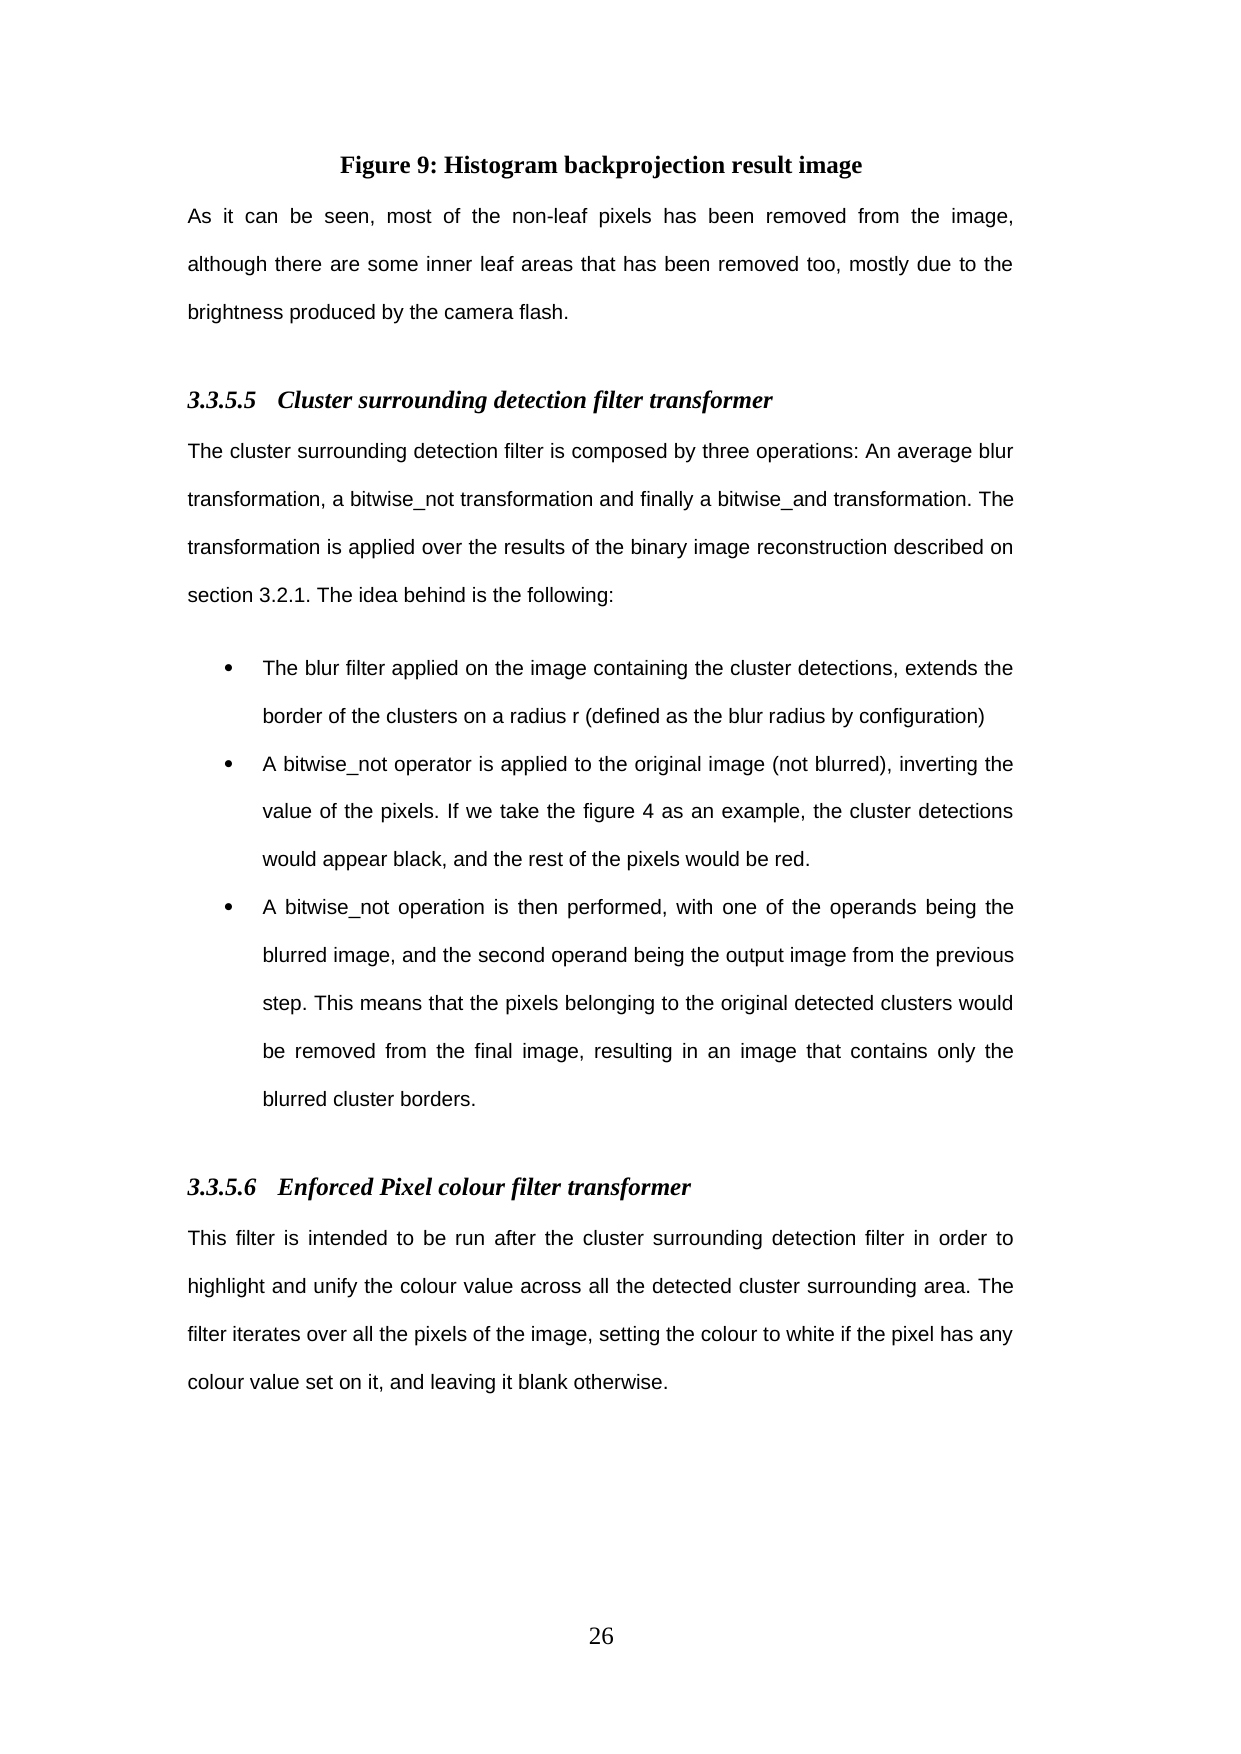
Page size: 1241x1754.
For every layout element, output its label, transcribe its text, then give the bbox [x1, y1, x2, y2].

text As it can be seen, most of the non-leaf pixels has been removed from the image, although there are some inner leaf areas that has been removed too, mostly due to the brightness produced by the camera flash. [187, 204, 1015, 323]
text Figure 9: Histogram backprojection result image [187, 150, 1015, 179]
list The blur filter applied on the image containing the cluster detections, extends the border of the clusters on a radius r (defined as the blur radius by configuration) [225, 655, 1015, 727]
list A bitwise_not operation is then performed, with one of the operands being the blurred image, and the second operand being the output image from the previous step. This means that the pixels belonging to the original detected clusters would be removed from the final image, resulting in an image that contains only the blurred cluster borders. [225, 895, 1015, 1111]
subtitle Enforced Pixel colour filter transformer [187, 1172, 925, 1201]
list A bitwise_not operator is applied to the original image (not blurred), inverting the value of the pixels. If we take the figure 4 as an example, the cluster detections would appear black, and the rest of the pixels would be red. [225, 751, 1015, 871]
subtitle Cluster surrounding detection filter transformer [187, 385, 925, 414]
text This filter is intended to be run after the cluster surrounding detection filter in order to highlight and unify the colour value across all the detected cluster surrounding area. The filter iterates over all the pixels of the image, setting the colour to white if the pixel has any colour value set on it, and leaving it blank otherwise. [187, 1226, 1015, 1394]
text The cluster surrounding detection filter is composed by three operations: An average blur transformation, a bitwise_not transformation and finally a bitwise_and transformation. The transformation is applied over the results of the binary image reconstruction described on section 3.2.1. The idea behind is the following: [187, 439, 1015, 606]
